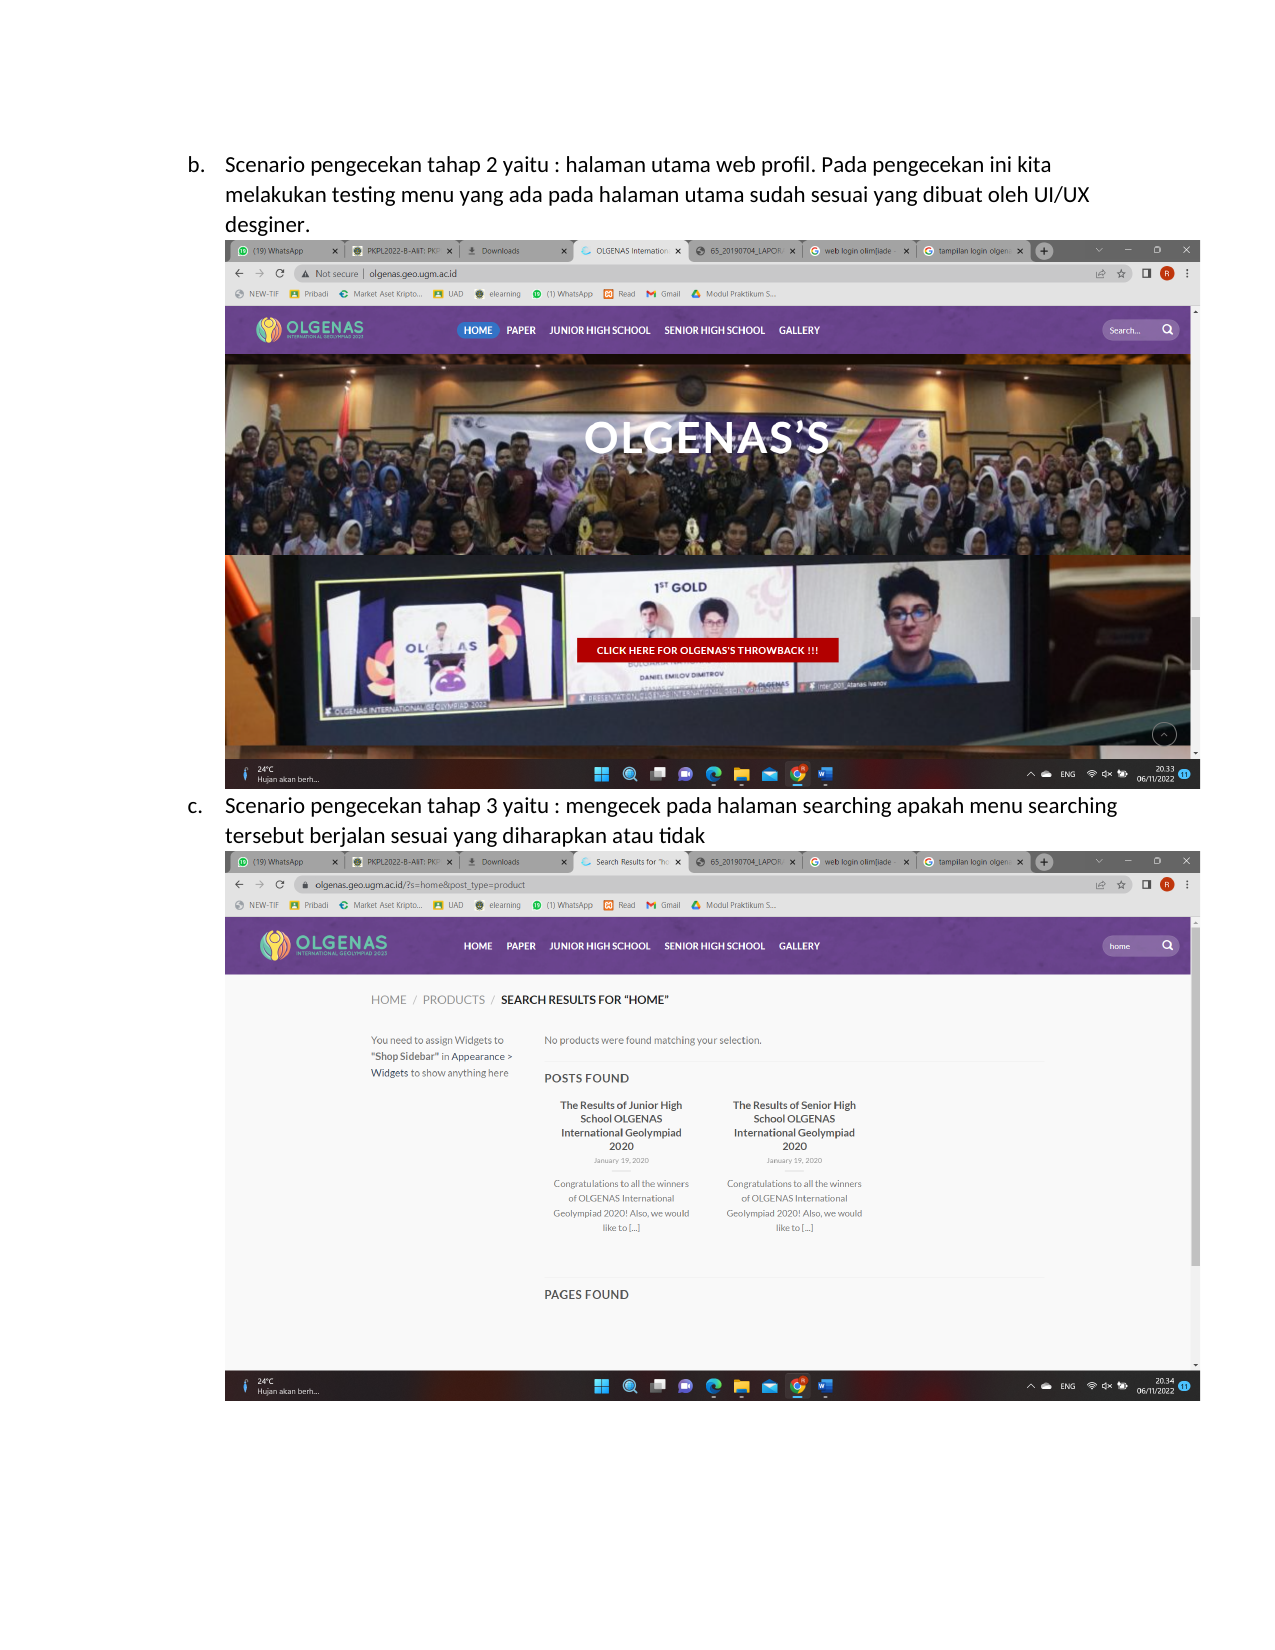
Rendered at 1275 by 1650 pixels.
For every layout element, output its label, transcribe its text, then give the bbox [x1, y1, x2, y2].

picture [225, 851, 1200, 1401]
picture [225, 240, 1200, 789]
list Scenario pengecekan tahap 2 yaitu : halaman utama web profil. Pada pengecekan ini kita melakukan testing menu yang ada pada halaman utama sudah sesuai yang dibuat oleh UI/UX desginer. [187, 150, 1125, 238]
